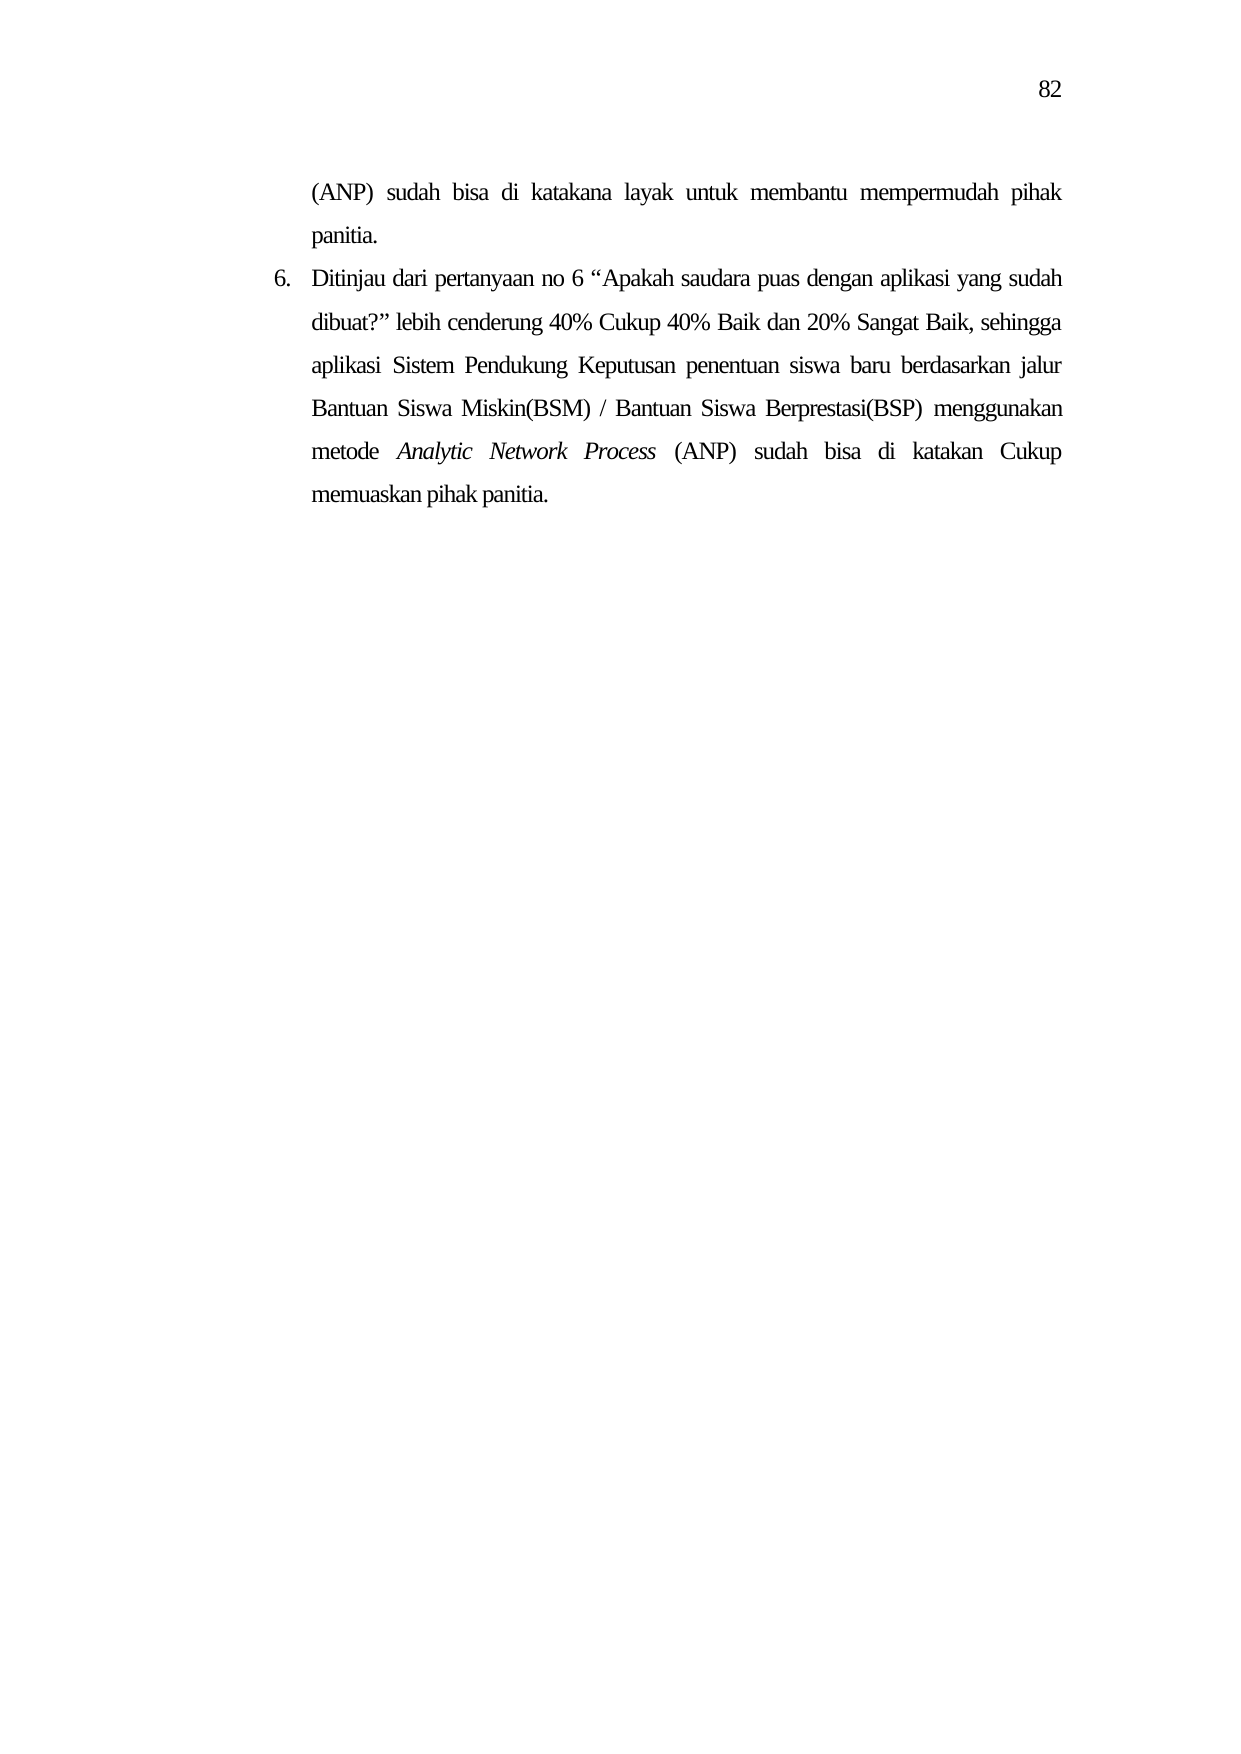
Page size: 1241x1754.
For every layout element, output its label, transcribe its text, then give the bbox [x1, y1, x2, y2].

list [274, 177, 1063, 249]
list Ditinjau dari pertanyaan no 6 “Apakah saudara puas dengan aplikasi yang sudah dibuat?” lebih cenderung 40% Cukup 40% Baik dan 20% Sangat Baik, sehingga aplikasi Sistem Pendukung Keputusan penentuan siswa baru berdasarkan jalur Bantuan Siswa Miskin(BSM) / Bantuan Siswa Berprestasi(BSP) menggunakan metode Analytic Network Process (ANP) sudah bisa di katakan Cukup memuaskan pihak panitia. [274, 263, 1063, 508]
